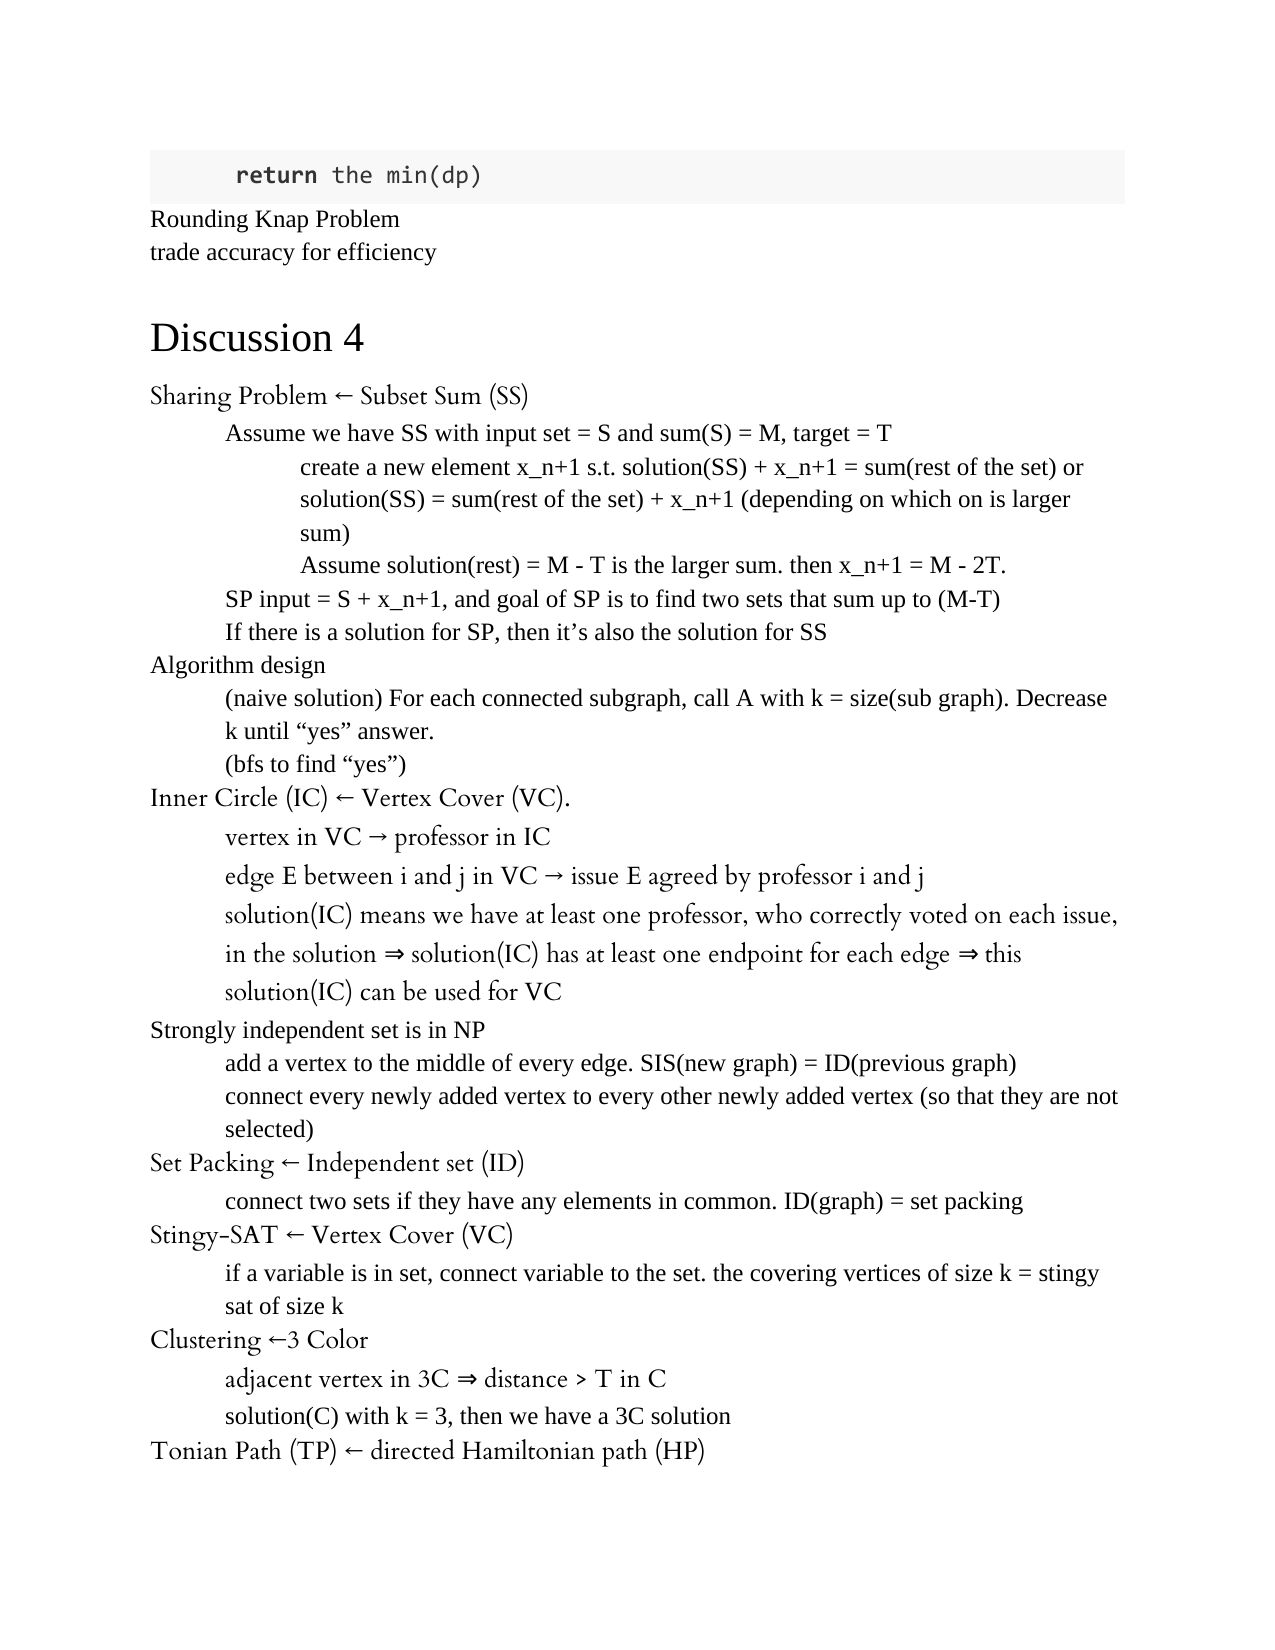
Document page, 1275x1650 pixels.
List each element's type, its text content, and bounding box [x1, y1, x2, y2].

text connect every newly added vertex to every other newly added vertex (so that they are not selected) [225, 1081, 1125, 1143]
text Clustering ←3 Color [150, 1324, 1125, 1358]
text create a new element x_n+1 s.t. solution(SS) + x_n+1 = sum(rest of the set) or solution(SS) = sum(rest of the set) + x_n+1 (depending on which on is larger sum) [300, 452, 1125, 546]
text Set Packing ← Independent set (ID) [150, 1147, 1125, 1181]
text trade accuracy for efficiency [150, 237, 1125, 266]
text Rounding Knap Problem [150, 204, 1125, 233]
text If there is a solution for SP, then it’s also the solution for SS [225, 617, 1125, 645]
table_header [150, 150, 1125, 204]
text if a variable is in set, connect variable to the set. the covering vertices of size k = stingy sat of size k [225, 1258, 1125, 1319]
text edge E between i and j in VC → issue E agreed by professor i and j [225, 859, 1125, 893]
text solution(C) with k = 3, then we have a 3C solution [225, 1401, 1125, 1430]
text Sharing Problem ← Subset Sum (SS) [150, 380, 1125, 413]
text (bfs to find “yes”) [225, 749, 1125, 777]
text (naive solution) For each connected subgraph, call A with k = size(sub graph). Decrease k until “yes” answer. [225, 683, 1125, 744]
text Stingy-SAT ← Vertex Cover (VC) [150, 1219, 1125, 1253]
text vertex in VC → professor in IC [225, 821, 1125, 854]
text add a vertex to the middle of every edge. SIS(new graph) = ID(previous graph) [225, 1048, 1125, 1077]
text Strongly independent set is in NP [150, 1015, 1125, 1044]
text Algorithm design [150, 650, 1125, 678]
text Assume solution(rest) = M - T is the larger sum. then x_n+1 = M - 2T. [300, 551, 1125, 579]
text SP input = S + x_n+1, and goal of SP is to find two sets that sum up to (M-T) [225, 584, 1125, 612]
text connect two sets if they have any elements in common. ID(graph) = set packing [225, 1186, 1125, 1214]
text Inner Circle (IC) ← Vertex Cover (VC). [150, 782, 1125, 816]
text Tonian Path (TP) ← directed Hamiltonian path (HP) [150, 1434, 1125, 1468]
subtitle Discussion 4 [150, 312, 1125, 360]
text Assume we have SS with input set = S and sum(S) = M, target = T [225, 418, 1125, 447]
text solution(IC) means we have at least one professor, who correctly voted on each issue, in the solution ⇒ solution(IC) has at least one endpoint for each edge ⇒ this solution(IC) can be used for VC [225, 898, 1125, 1010]
text adjacent vertex in 3C ⇒ distance > T in C [225, 1363, 1125, 1396]
